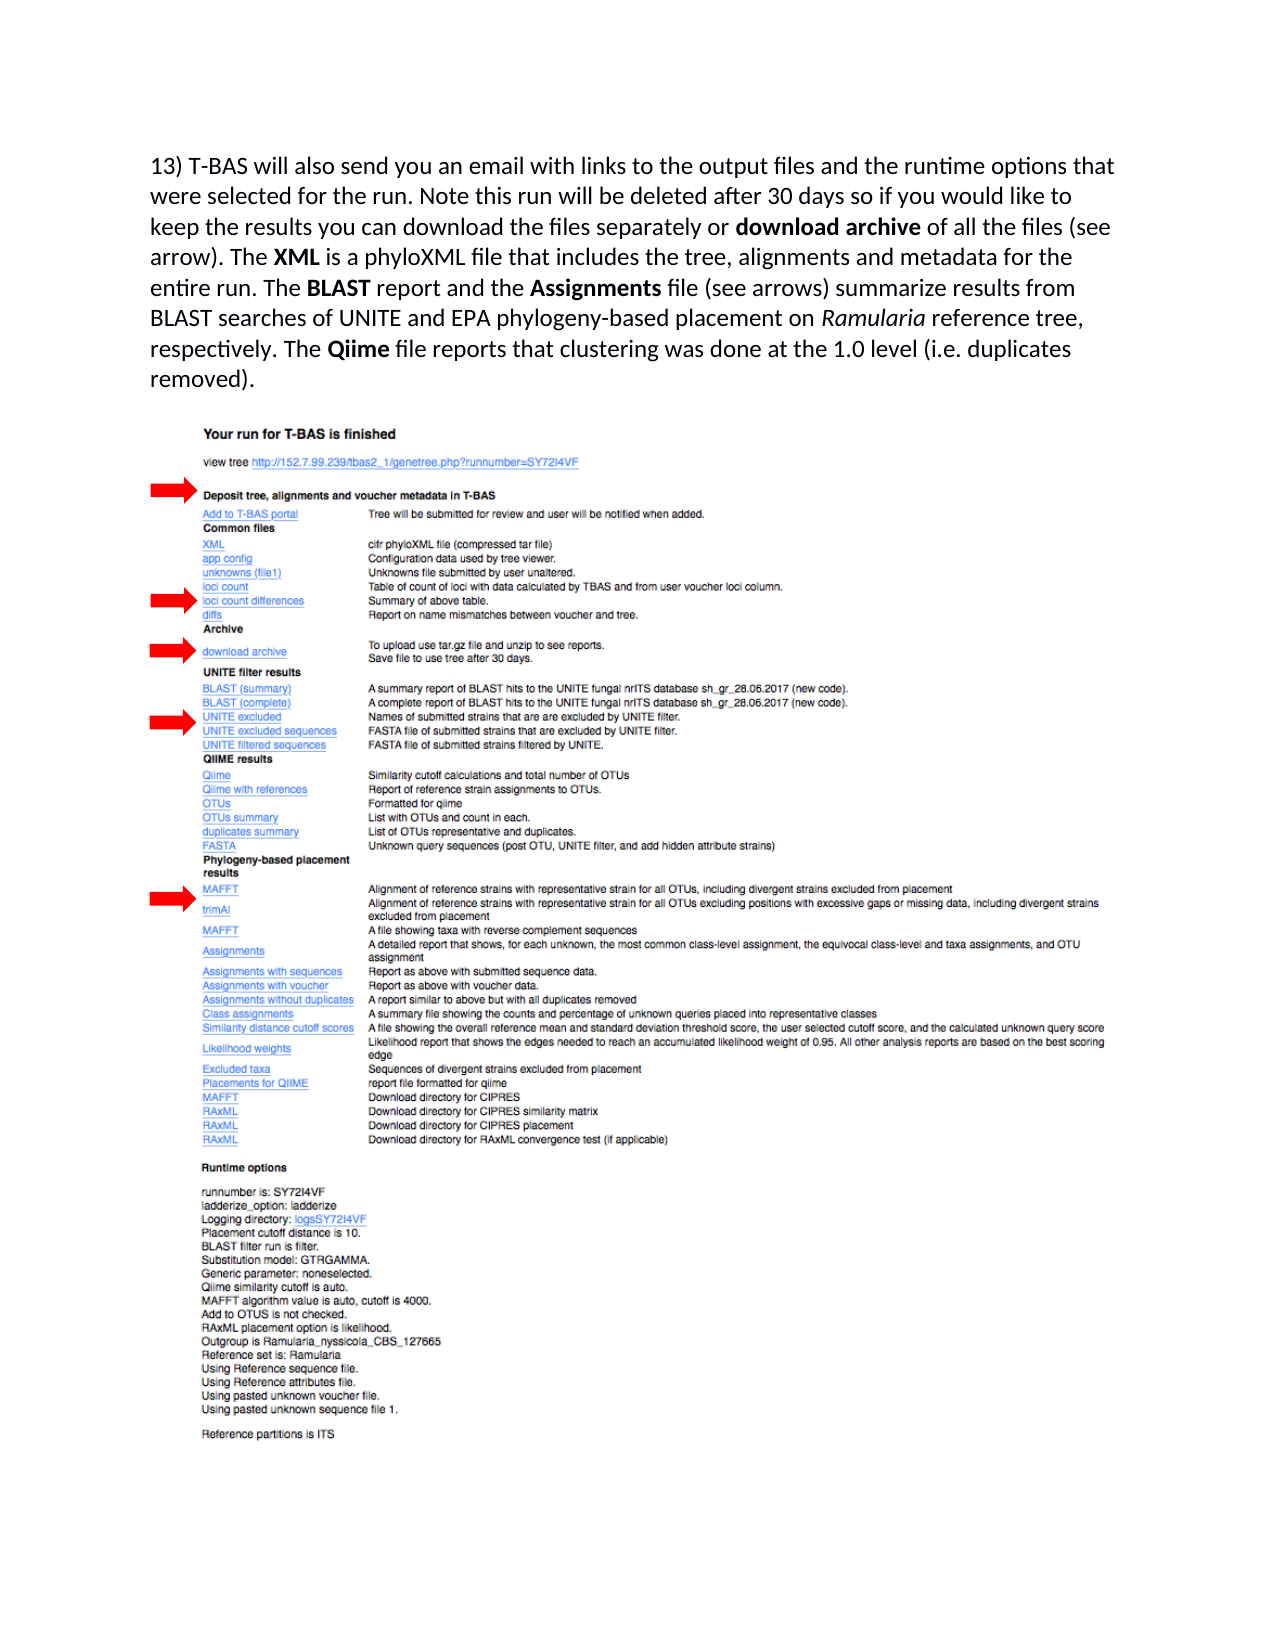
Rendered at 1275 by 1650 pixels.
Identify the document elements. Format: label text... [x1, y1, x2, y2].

text 13) T-BAS will also send you an email with links to the output files and the runtime options that were selected for the run. Note this run will be deleted after 30 days so if you would like to keep the results you can download the files separately or download archive of all the files (see arrow). The XML is a phyloXML file that includes the tree, alignments and metadata for the entire run. The BLAST report and the Assignments file (see arrows) summarize results from BLAST searches of UNITE and EPA phylogeny-based placement on Ramularia reference tree, respectively. The Qiime file reports that clustering was done at the 1.0 level (i.e. duplicates removed). [150, 150, 1125, 394]
picture [178, 425, 1127, 1442]
